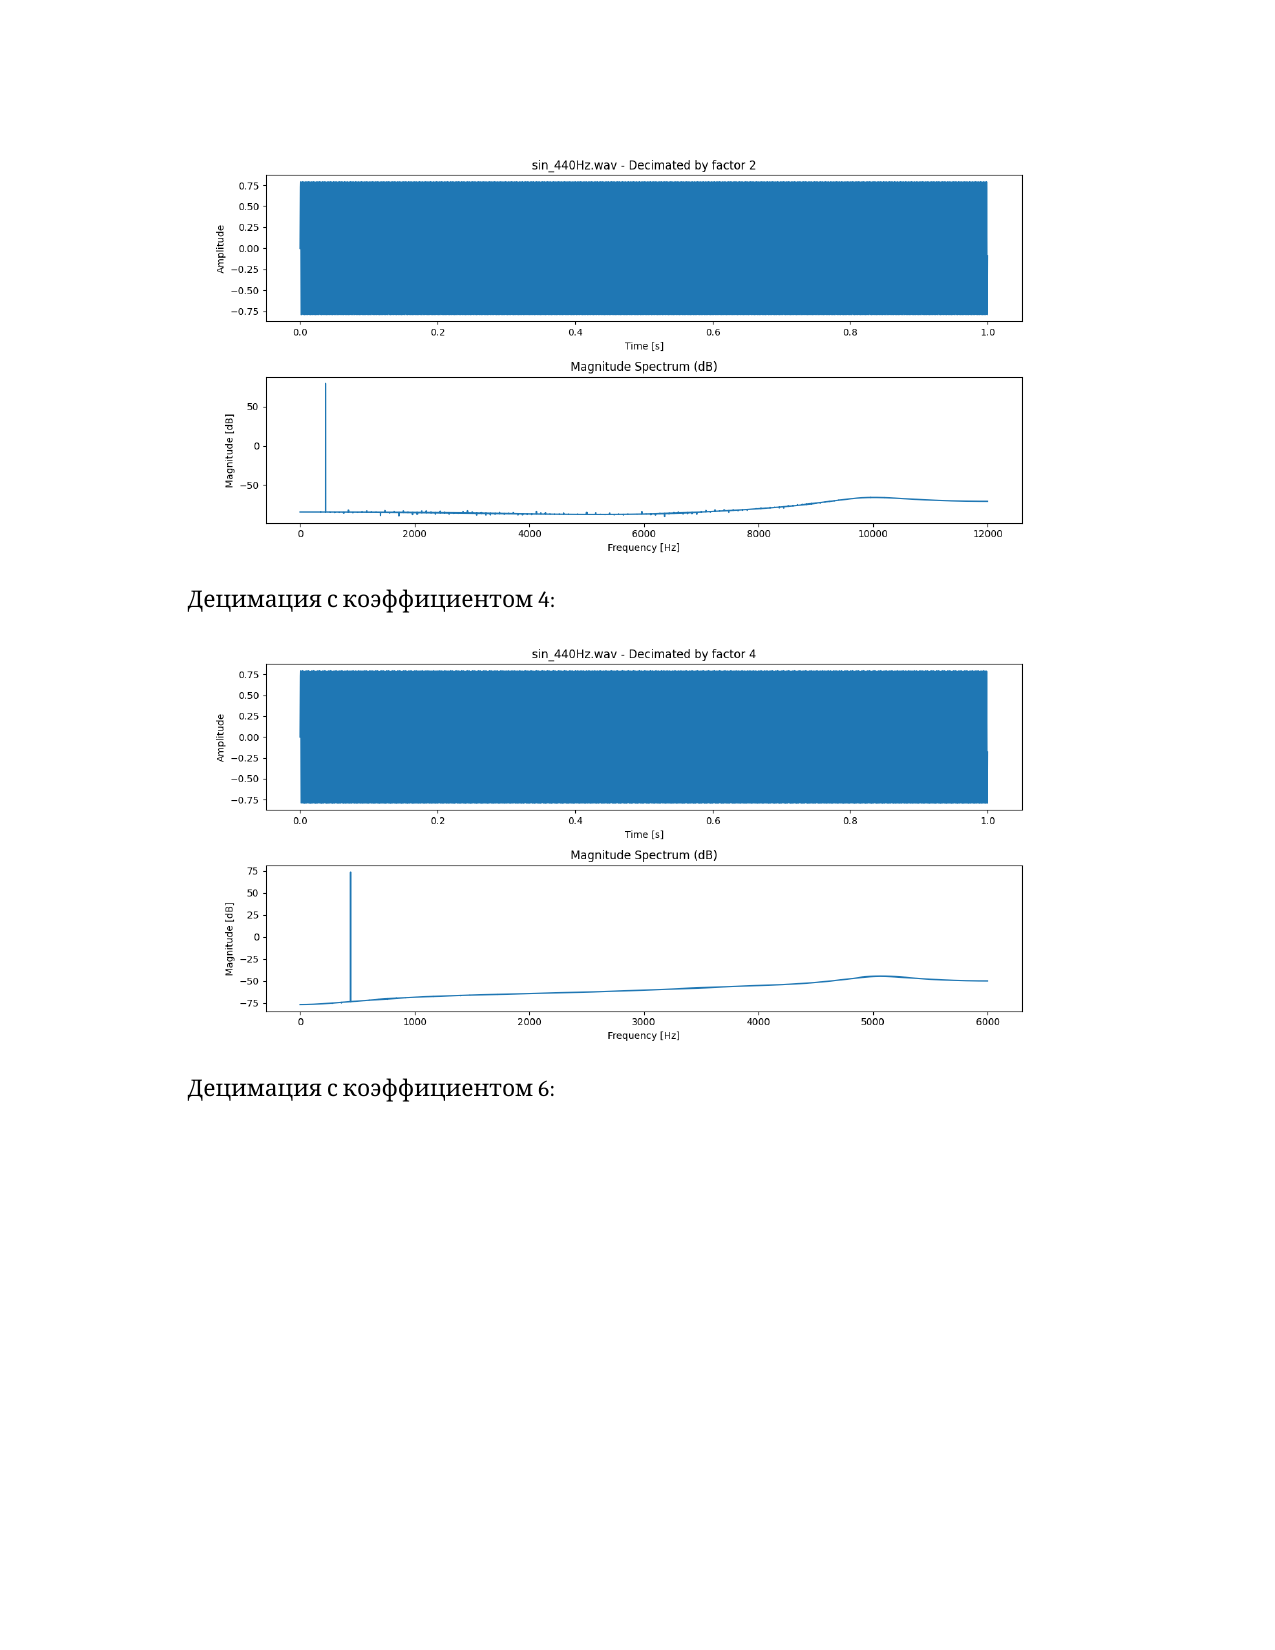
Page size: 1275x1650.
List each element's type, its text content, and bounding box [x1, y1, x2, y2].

text Децимация с коэффициентом 6: [187, 1075, 1087, 1102]
picture [206, 150, 1032, 563]
picture [206, 638, 1032, 1051]
text Децимация с коэффициентом 4: [187, 587, 1087, 613]
